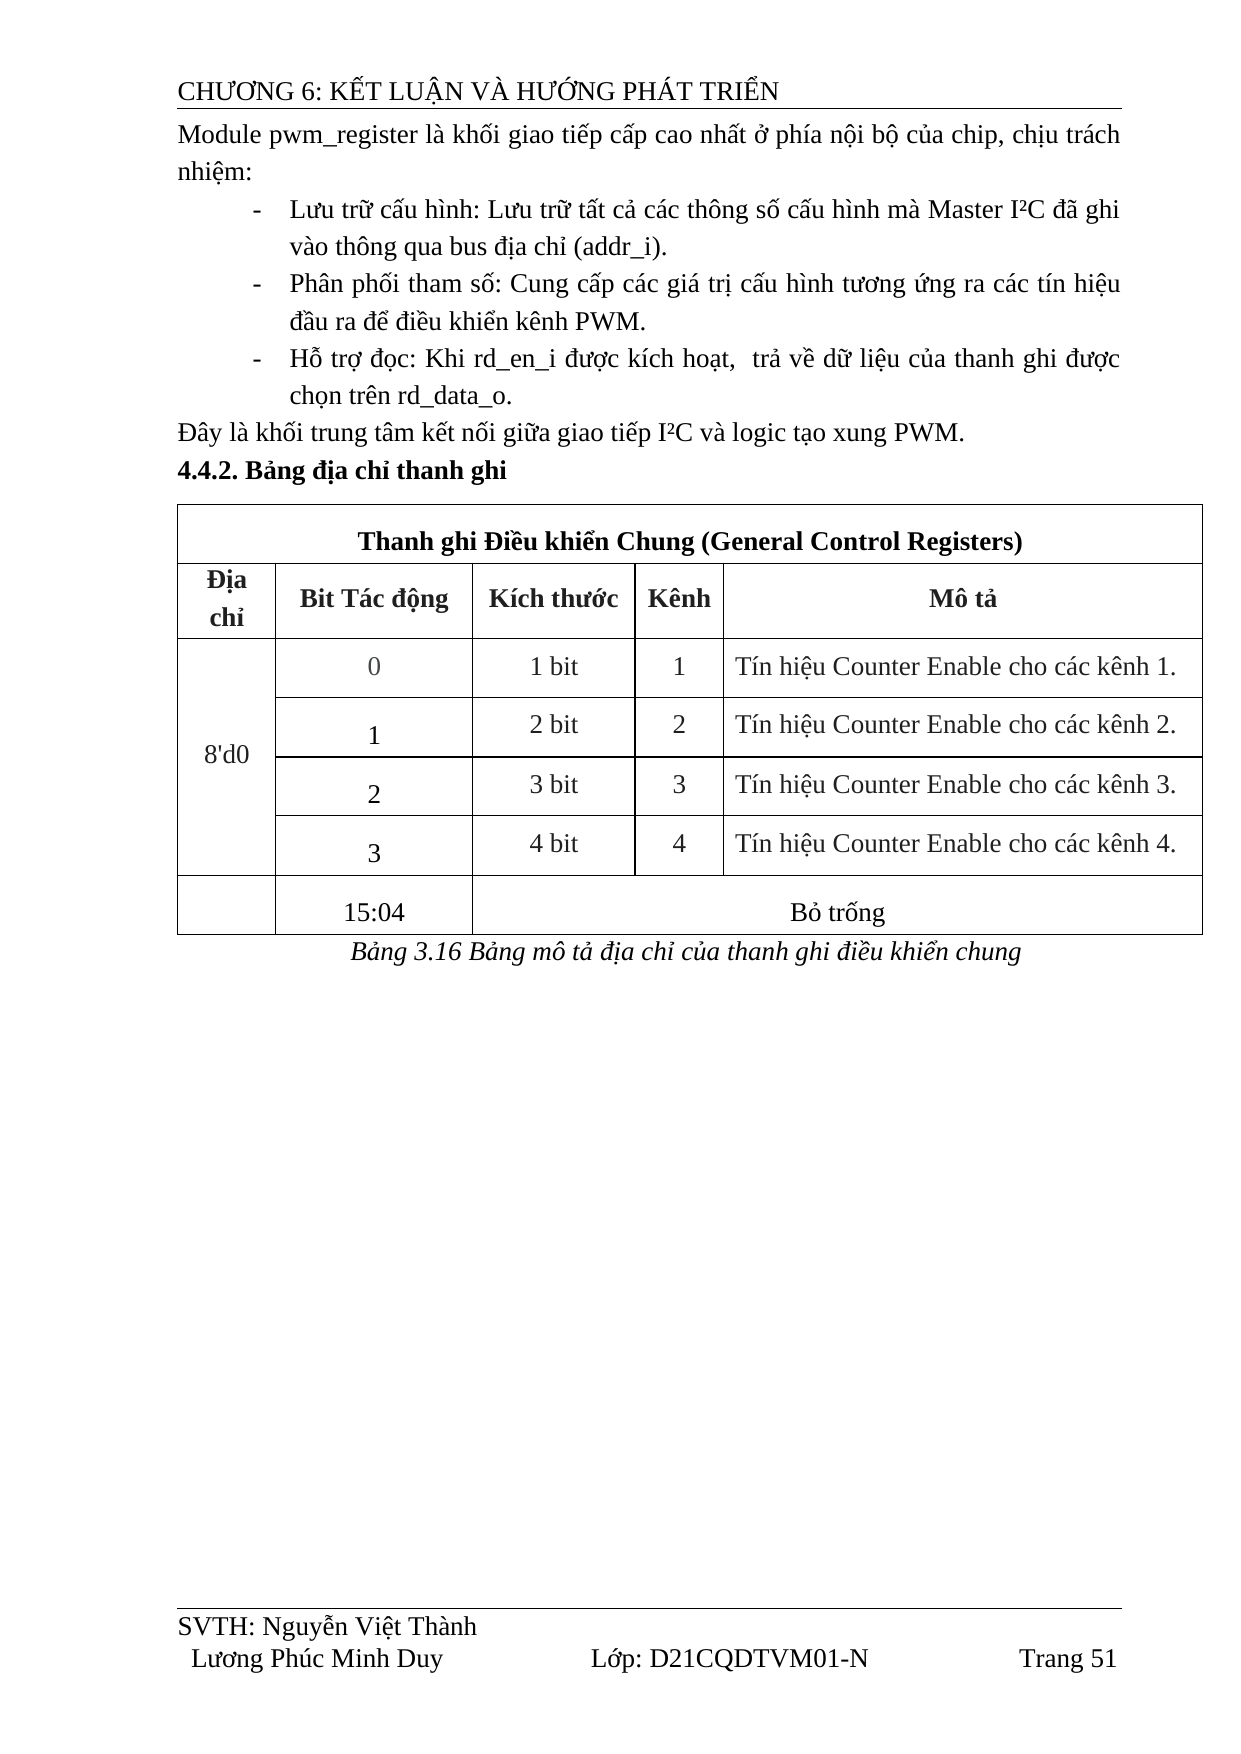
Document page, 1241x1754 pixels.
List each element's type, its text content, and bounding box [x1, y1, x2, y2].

subtitle Bảng địa chỉ thanh ghi [177, 454, 1122, 485]
table_cell Mô tả [724, 564, 1202, 638]
list Lưu trữ cấu hình: Lưu trữ tất cả các thông số cấu hình mà Master I²C đã ghi vào thông qua bus địa chỉ (addr_i). [252, 193, 1122, 261]
table_cell 1 bit [473, 639, 634, 697]
table_cell 15:04 [276, 876, 472, 933]
table_cell Bỏ trống [473, 876, 1202, 933]
table_cell Kích thước [473, 564, 634, 638]
table_cell 8'd0 [178, 639, 275, 874]
table_cell Địa chỉ [178, 564, 275, 638]
table_cell Bit Tác động [276, 564, 472, 638]
table_cell [178, 876, 275, 933]
table_cell Tín hiệu Counter Enable cho các kênh 2. [724, 698, 1202, 756]
text Module pwm_register là khối giao tiếp cấp cao nhất ở phía nội bộ của chip, chịu trách nhiệm: [177, 118, 1122, 187]
table_cell 2 [276, 758, 472, 815]
table_cell Tín hiệu Counter Enable cho các kênh 4. [724, 816, 1202, 874]
table_cell 3 [636, 758, 723, 815]
table_cell 2 [636, 698, 723, 756]
table_cell 4 [636, 816, 723, 874]
table_cell 0 [276, 639, 472, 697]
table_cell 1 [636, 639, 723, 697]
table_cell 4 bit [473, 816, 634, 874]
table_cell Tín hiệu Counter Enable cho các kênh 3. [724, 758, 1202, 815]
table_cell 3 [276, 816, 472, 874]
table_cell 2 bit [473, 698, 634, 756]
text Đây là khối trung tâm kết nối giữa giao tiếp I²C và logic tạo xung PWM. [177, 416, 1122, 448]
table_cell Kênh [636, 564, 723, 638]
table_cell Tín hiệu Counter Enable cho các kênh 1. [724, 639, 1202, 697]
list Phân phối tham số: Cung cấp các giá trị cấu hình tương ứng ra các tín hiệu đầu ra để điều khiển kênh PWM. [252, 267, 1122, 336]
table_header Thanh ghi Điều khiển Chung (General Control Registers) [178, 505, 1202, 563]
table_cell 3 bit [473, 758, 634, 815]
table_cell 1 [276, 698, 472, 756]
list Hỗ trợ đọc: Khi rd_en_i được kích hoạt, trả về dữ liệu của thanh ghi được chọn trên rd_data_o. [252, 342, 1122, 410]
